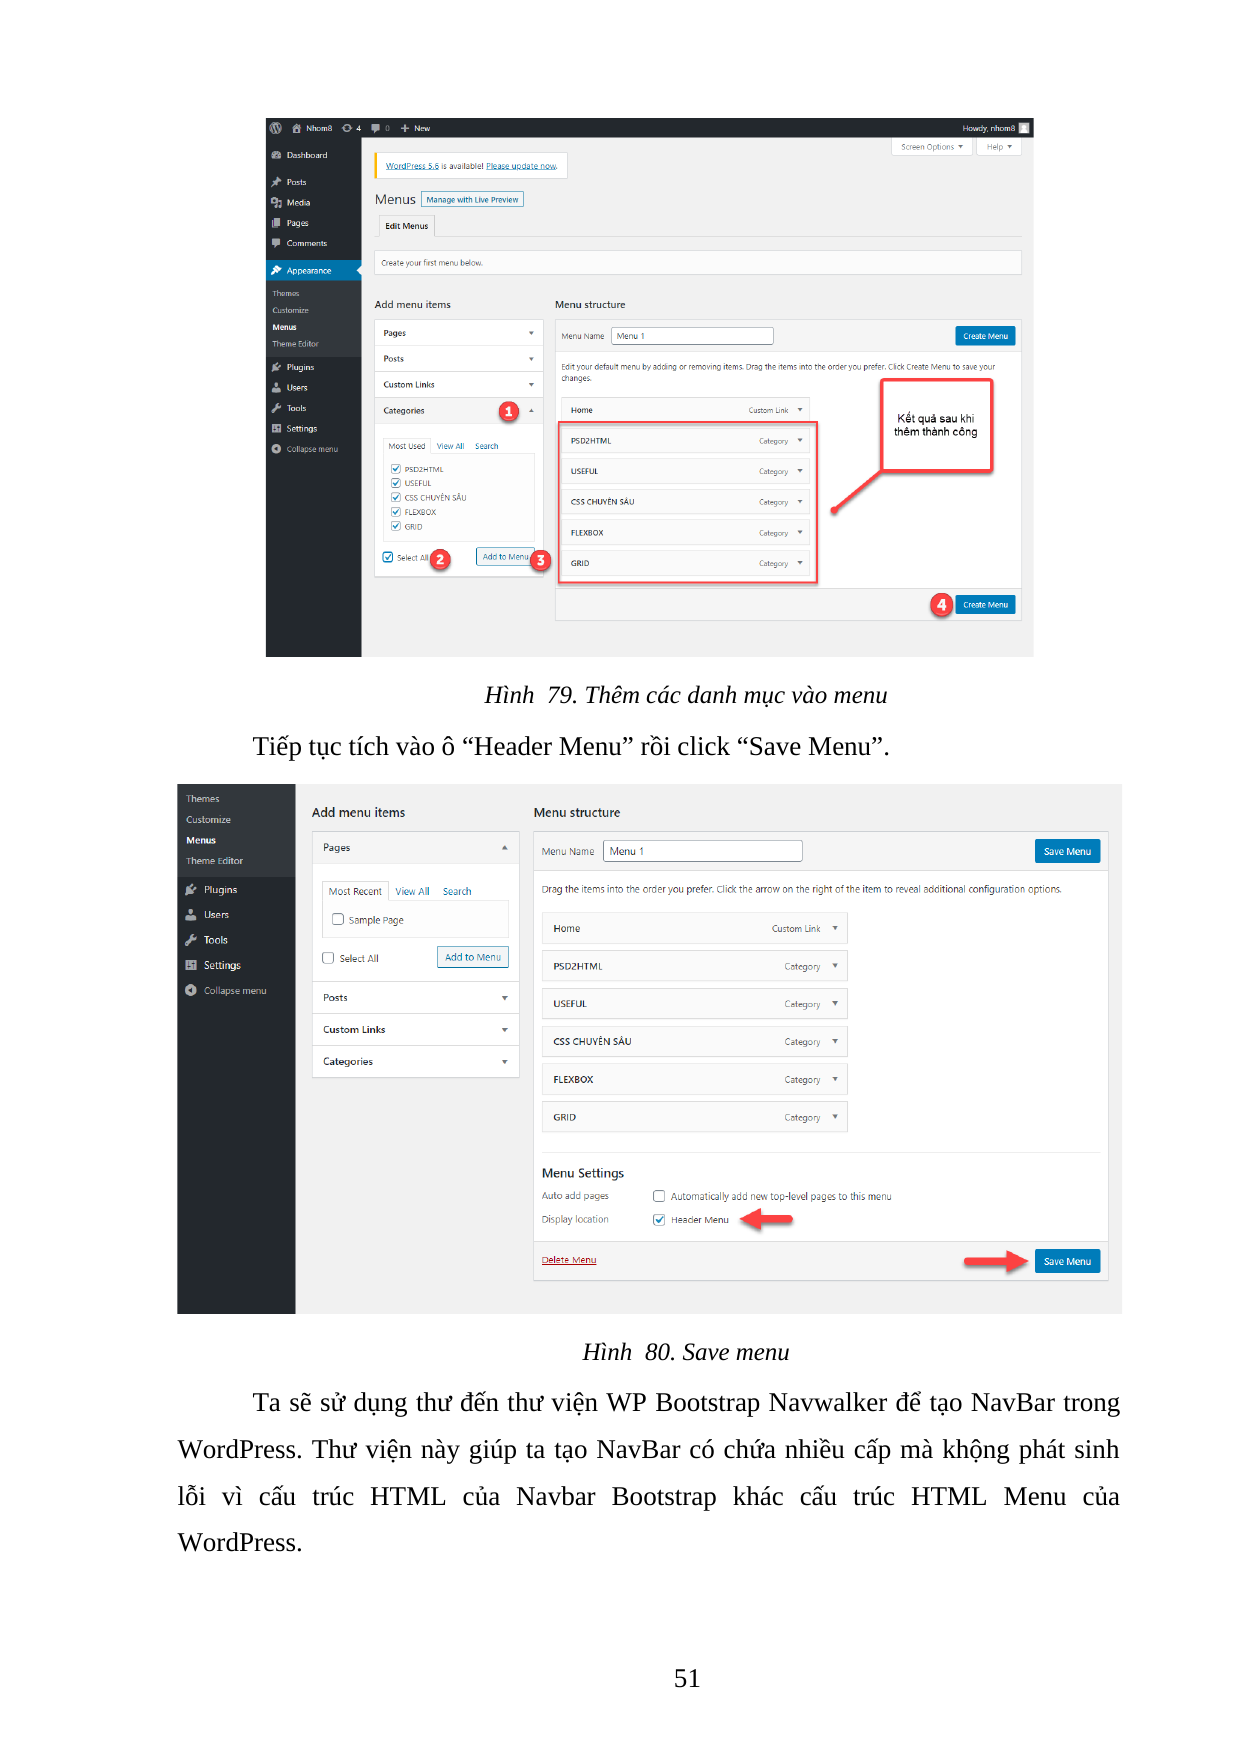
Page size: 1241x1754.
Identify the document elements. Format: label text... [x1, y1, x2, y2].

picture [177, 784, 1123, 1314]
text Ta sẽ sử dụng thư đến thư viện WP Bootstrap Navwalker để tạo NavBar trong WordPress. Thư viện này giúp ta tạo NavBar có chứa nhiều cấp mà khộng phát sinh lỗi vì cấu trúc HTML của Navbar Bootstrap khác cấu trúc HTML Menu của WordPress. [177, 1387, 1122, 1558]
text Hình 80. Save menu [177, 1337, 1122, 1366]
text Tiếp tục tích vào ô “Header Menu” rồi click “Save Menu”. [177, 729, 1122, 761]
text Hình 79. Thêm các danh mục vào menu [177, 680, 1122, 709]
picture [265, 118, 1034, 657]
